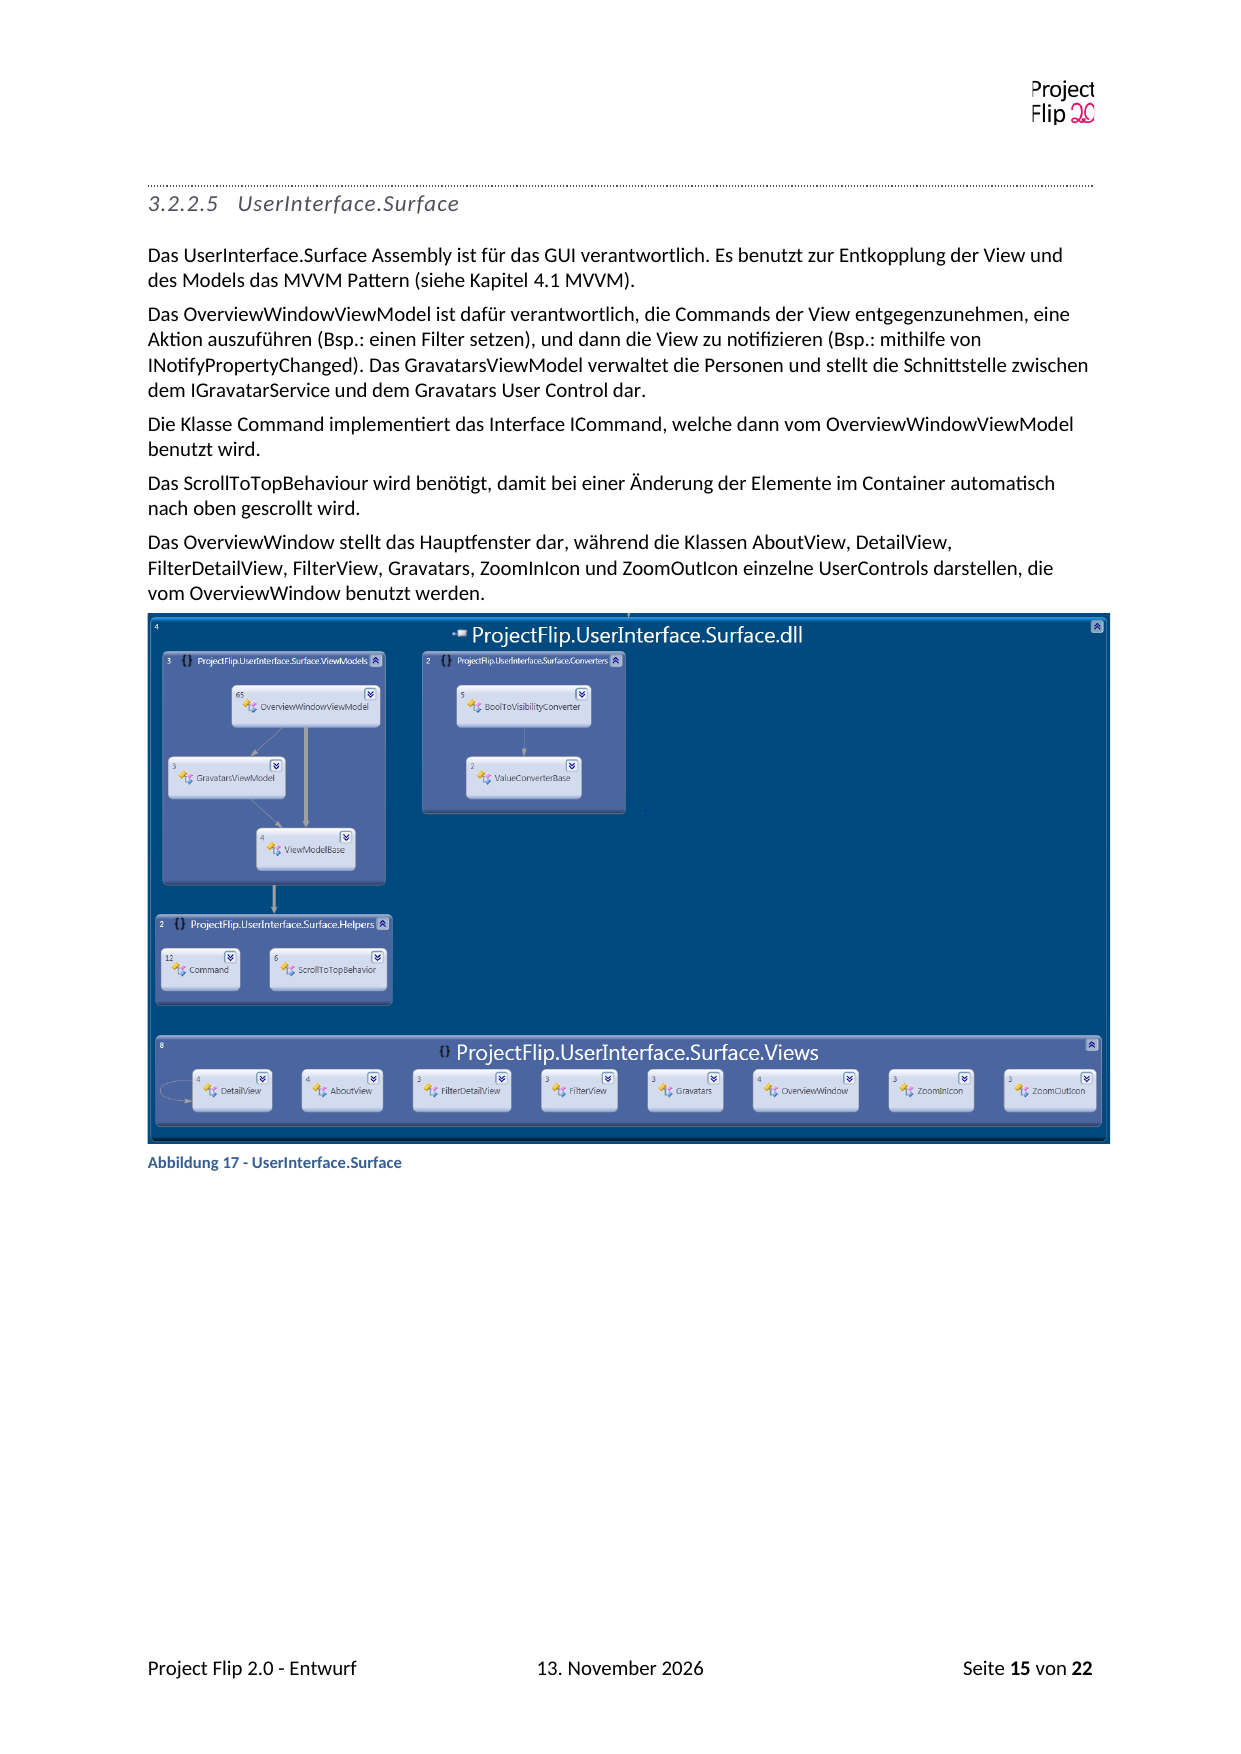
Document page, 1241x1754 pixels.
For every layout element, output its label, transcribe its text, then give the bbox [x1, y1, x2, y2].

text Das OverviewWindow stellt das Hauptfenster dar, während die Klassen AboutView, DetailView, FilterDetailView, FilterView, Gravatars, ZoomInIcon und ZoomOutIcon einzelne UserControls darstellen, die vom OverviewWindow benutzt werden. [148, 529, 1093, 606]
subtitle UserInterface.Surface [148, 185, 1093, 217]
picture [147, 613, 1111, 1144]
text Die Klasse Command implementiert das Interface ICommand, welche dann vom OverviewWindowViewModel benutzt wird. [148, 411, 1093, 462]
text Das ScrollToTopBehaviour wird benötigt, damit bei einer Änderung der Elemente im Container automatisch nach oben gescrollt wird. [148, 470, 1093, 521]
text Das UserInterface.Surface Assembly ist für das GUI verantwortlich. Es benutzt zur Entkopplung der View und des Models das MVVM Pattern (siehe Kapitel 4.1 MVVM). [148, 242, 1093, 293]
picture [1081, 79, 1097, 124]
text Das OverviewWindowViewModel ist dafür verantwortlich, die Commands der View entgegenzunehmen, eine Aktion auszuführen (Bsp.: einen Filter setzen), und dann die View zu notifizieren (Bsp.: mithilfe von INotifyPropertyChanged). Das GravatarsViewModel verwaltet die Personen und stellt die Schnittstelle zwischen dem IGravatarService und dem Gravatars User Control dar. [148, 301, 1093, 403]
